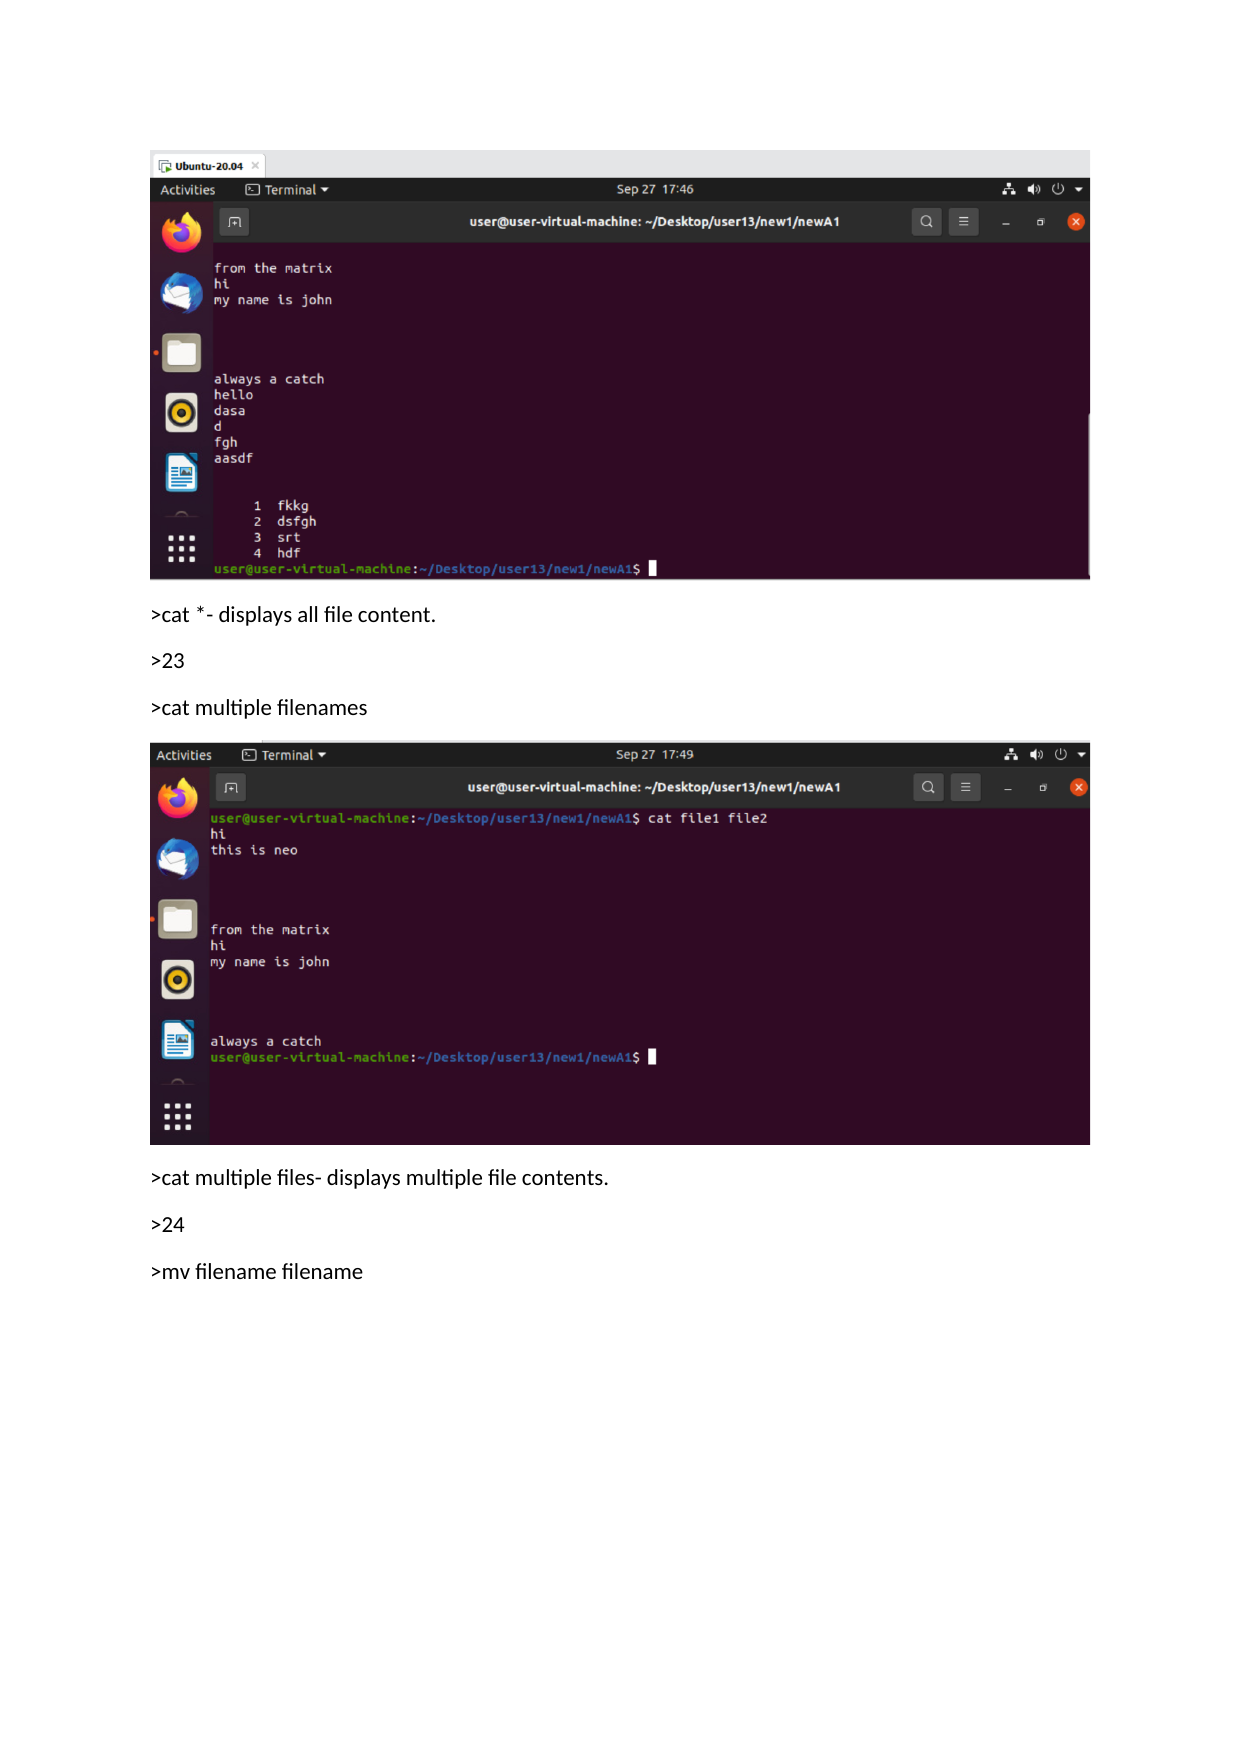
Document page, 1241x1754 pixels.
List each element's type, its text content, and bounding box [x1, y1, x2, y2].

picture [150, 740, 1091, 1145]
text >cat multiple filenames [150, 693, 1090, 722]
text >mv filename filename [150, 1257, 1090, 1285]
text >24 [150, 1210, 1090, 1238]
text >23 [150, 647, 1090, 675]
picture [150, 150, 1091, 581]
text >cat *- displays all file content. [150, 600, 1090, 628]
text >cat multiple files- displays multiple file contents. [150, 1163, 1090, 1191]
